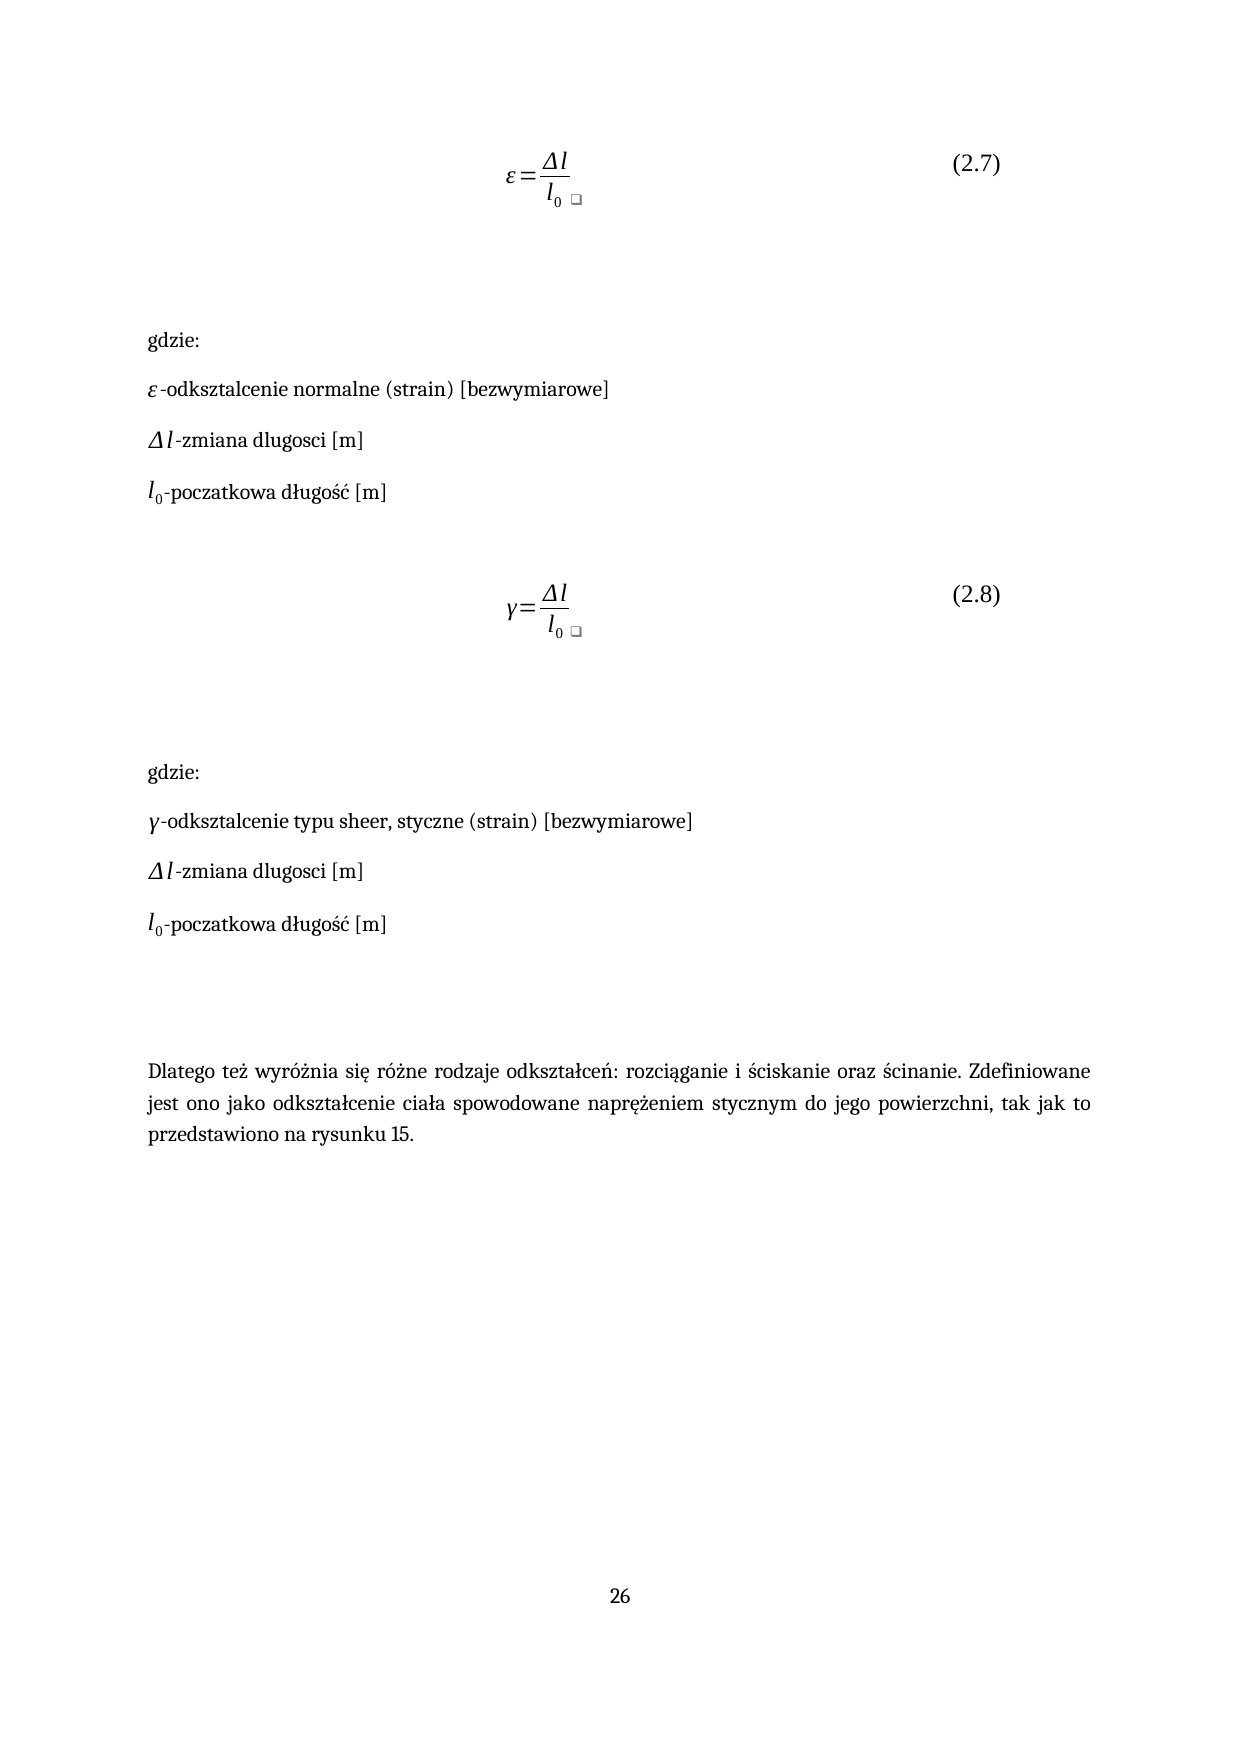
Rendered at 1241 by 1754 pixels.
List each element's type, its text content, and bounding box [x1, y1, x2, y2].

text -zmiana dlugosci [m] [148, 858, 1092, 886]
text -poczatkowa długość [m] [148, 909, 1092, 940]
text -odksztalcenie typu sheer, styczne (strain) [bezwymiarowe] [148, 808, 1092, 835]
table_header [148, 579, 941, 711]
table_header [148, 148, 941, 280]
text gdzie: [148, 759, 1092, 785]
text gdzie: [148, 328, 1092, 353]
text -poczatkowa długość [m] [148, 477, 1092, 508]
text -zmiana dlugosci [m] [148, 426, 1092, 454]
text -odksztalcenie normalne (strain) [bezwymiarowe] [148, 376, 1092, 403]
text Dlatego też wyróżnia się różne rodzaje odkształceń: rozciąganie i ściskanie oraz ścinanie. Zdefiniowane jest ono jako odkształcenie ciała spowodowane naprężeniem stycznym do jego powierzchni, tak jak to przedstawiono na rysunku 15. [148, 1059, 1092, 1147]
